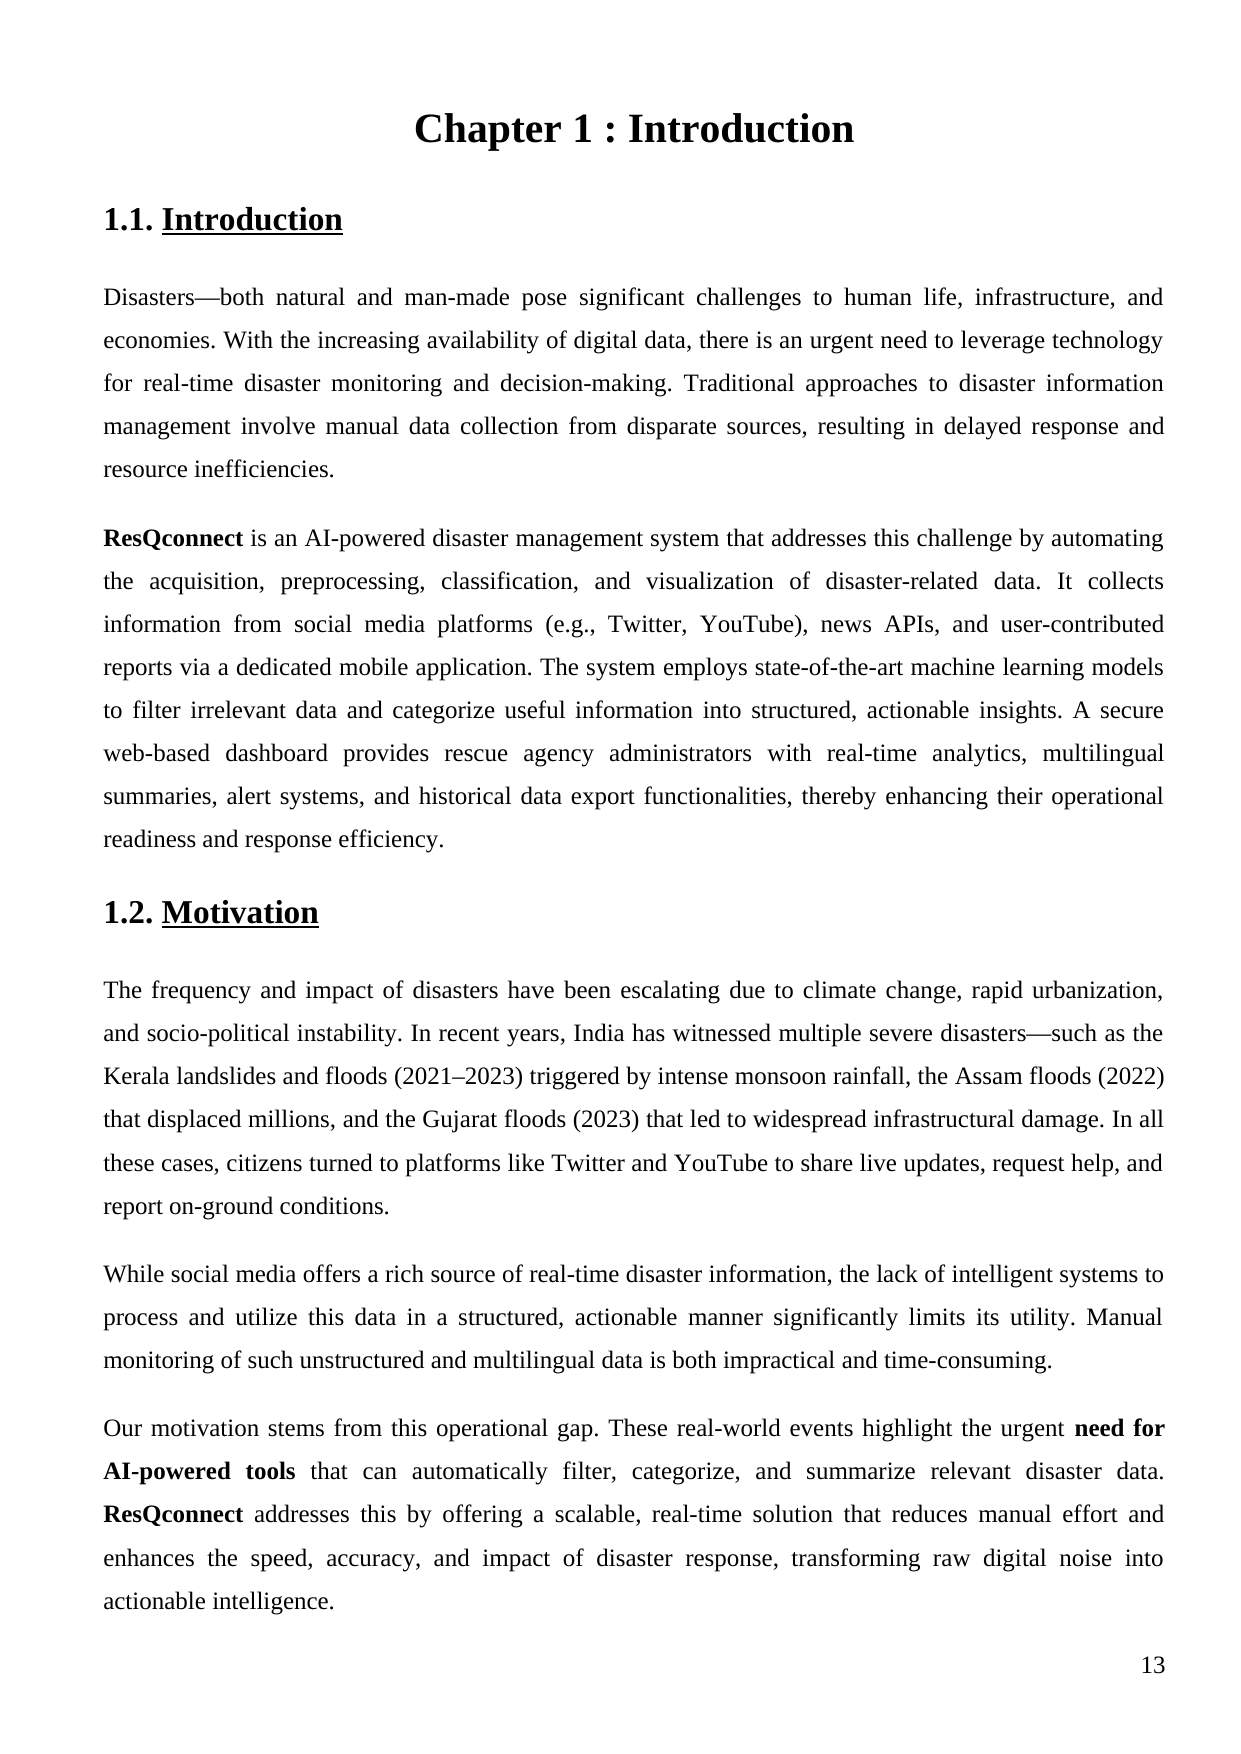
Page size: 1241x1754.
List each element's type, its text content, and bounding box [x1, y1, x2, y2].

text 1.2. Motivation [103, 893, 1165, 931]
text The frequency and impact of disasters have been escalating due to climate change, rapid urbanization, and socio-political instability. In recent years, India has witnessed multiple severe disasters—such as the Kerala landslides and floods (2021–2023) triggered by intense monsoon rainfall, the Assam floods (2022) that displaced millions, and the Gujarat floods (2023) that led to widespread infrastructural damage. In all these cases, citizens turned to platforms like Twitter and YouTube to share live updates, request help, and report on-ground conditions. [103, 975, 1165, 1219]
text While social media offers a rich source of real-time disaster information, the lack of intelligent systems to process and utilize this data in a structured, actionable manner significantly limits its utility. Manual monitoring of such unstructured and multilingual data is both impractical and time-consuming. [103, 1259, 1165, 1374]
text 1.1. Introduction [103, 199, 1165, 238]
text Disasters—both natural and man-made pose significant challenges to human life, infrastructure, and economies. With the increasing availability of digital data, there is an urgent need to leverage technology for real-time disaster monitoring and decision-making. Traditional approaches to disaster information management involve manual data collection from disparate sources, resulting in delayed response and resource inefficiencies. [103, 282, 1165, 483]
text Chapter 1 : Introduction [103, 104, 1165, 152]
text Our motivation stems from this operational gap. These real-world events highlight the urgent need for AI-powered tools that can automatically filter, categorize, and summarize relevant disaster data. ResQconnect addresses this by offering a scalable, real-time solution that reduces manual effort and enhances the speed, accuracy, and impact of disaster response, transforming raw digital noise into actionable intelligence. [103, 1413, 1165, 1614]
text ResQconnect is an AI-powered disaster management system that addresses this challenge by automating the acquisition, preprocessing, classification, and visualization of disaster-related data. It collects information from social media platforms (e.g., Twitter, YouTube), news APIs, and user-contributed reports via a dedicated mobile application. The system employs state-of-the-art machine learning models to filter irrelevant data and categorize useful information into structured, actionable insights. A secure web-based dashboard provides rescue agency administrators with real-time analytics, multilingual summaries, alert systems, and historical data export functionalities, thereby enhancing their operational readiness and response efficiency. [103, 523, 1165, 853]
